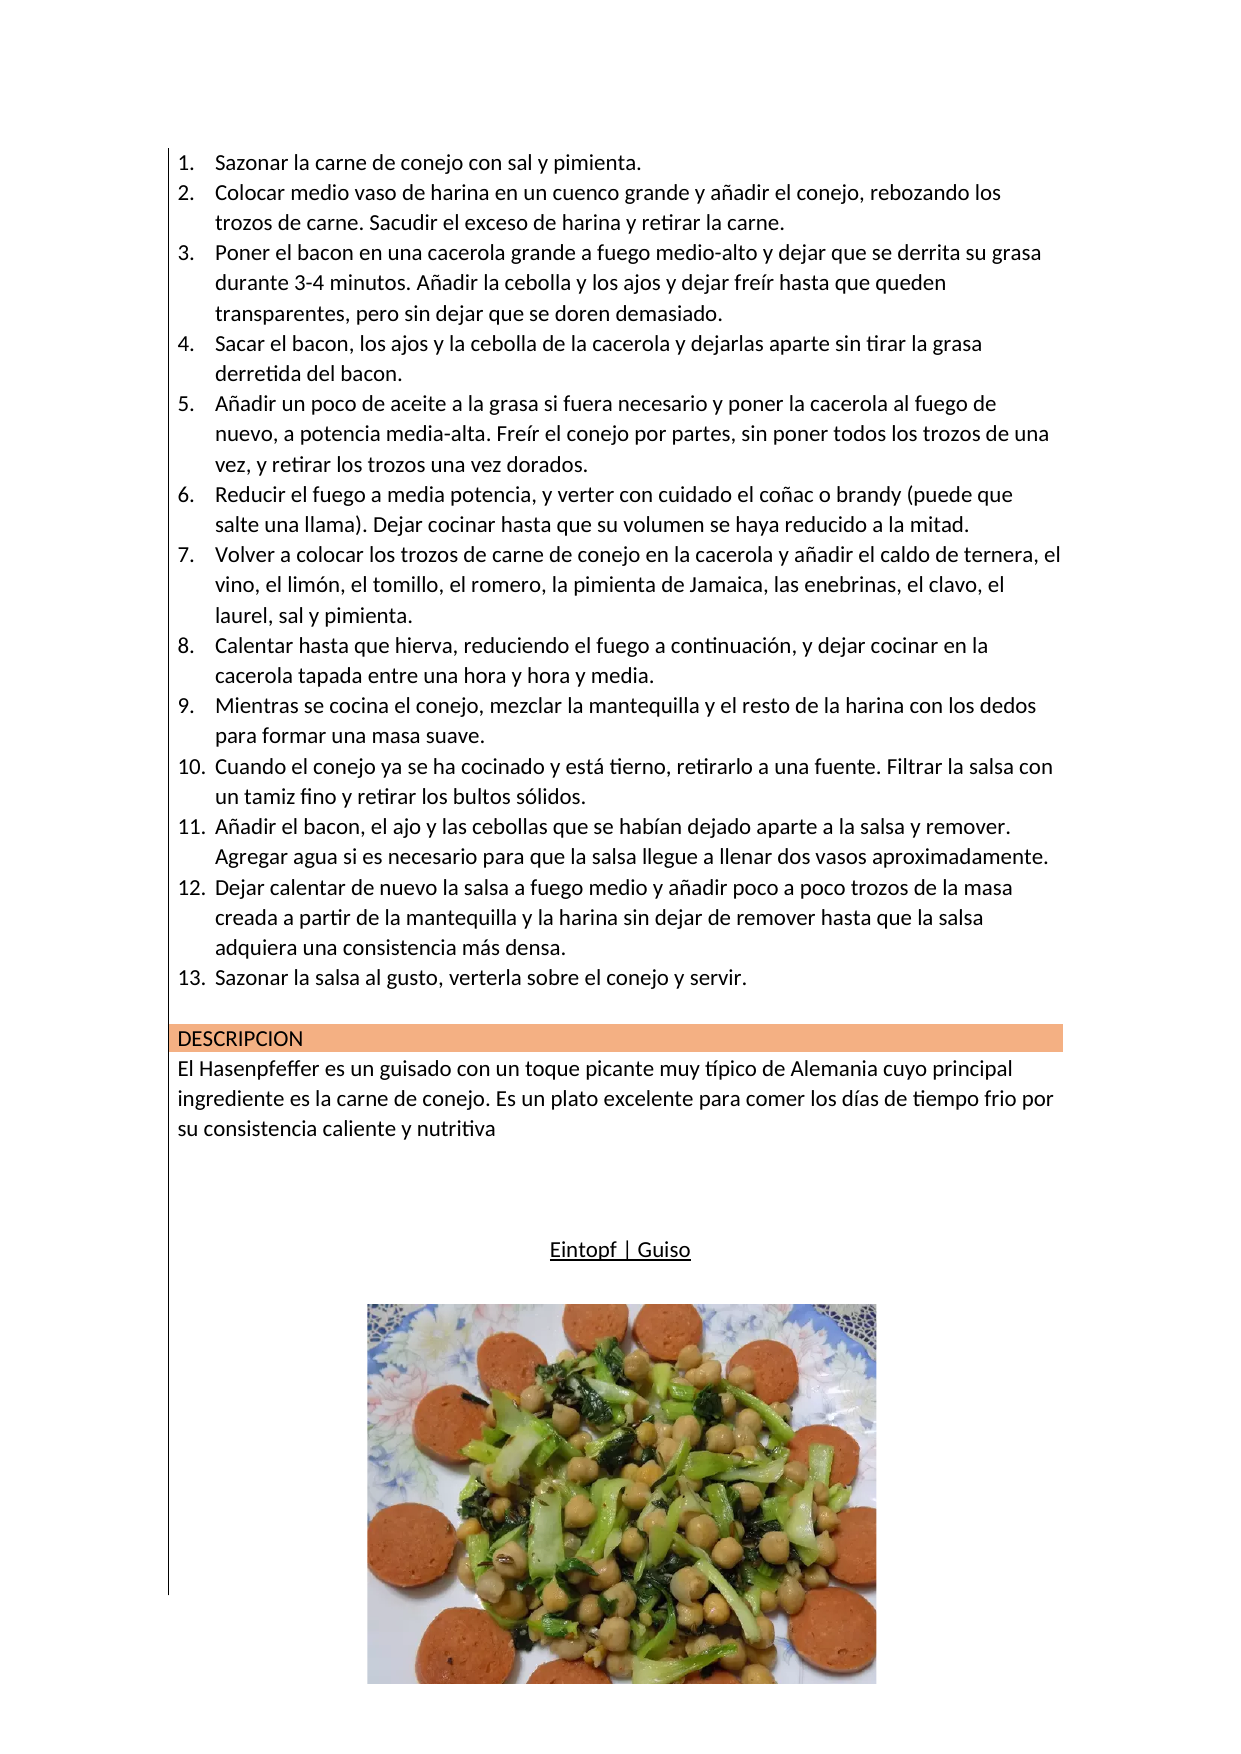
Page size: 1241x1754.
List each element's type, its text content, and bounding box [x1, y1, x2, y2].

list Dejar calentar de nuevo la salsa a fuego medio y añadir poco a poco trozos de la masa creada a partir de la mantequilla y la harina sin dejar de remover hasta que la salsa adquiera una consistencia más densa. [169, 873, 1063, 961]
list Cuando el conejo ya se ha cocinado y está tierno, retirarlo a una fuente. Filtrar la salsa con un tamiz fino y retirar los bultos sólidos. [169, 752, 1063, 810]
list Poner el bacon en una cacerola grande a fuego medio-alto y dejar que se derrita su grasa durante 3-4 minutos. Añadir la cebolla y los ajos y dejar freír hasta que queden transparentes, pero sin dejar que se doren demasiado. [169, 238, 1063, 327]
text El Hasenpfeffer es un guisado con un toque picante muy típico de Alemania cuyo principal ingrediente es la carne de conejo. Es un plato excelente para comer los días de tiempo frio por su consistencia caliente y nutritiva [169, 1054, 1063, 1142]
list Calentar hasta que hierva, reduciendo el fuego a continuación, y dejar cocinar en la cacerola tapada entre una hora y hora y media. [169, 631, 1063, 689]
text DESCRIPCION [169, 1024, 1063, 1052]
list Añadir un poco de aceite a la grasa si fuera necesario y poner la cacerola al fuego de nuevo, a potencia media-alta. Freír el conejo por partes, sin poner todos los trozos de una vez, y retirar los trozos una vez dorados. [169, 389, 1063, 478]
list Sacar el bacon, los ajos y la cebolla de la cacerola y dejarlas aparte sin tirar la grasa derretida del bacon. [169, 329, 1063, 387]
list Volver a colocar los trozos de carne de conejo en la cacerola y añadir el caldo de ternera, el vino, el limón, el tomillo, el romero, la pimienta de Jamaica, las enebrinas, el clavo, el laurel, sal y pimienta. [169, 540, 1063, 629]
list Colocar medio vaso de harina en un cuenco grande y añadir el conejo, rebozando los trozos de carne. Sacudir el exceso de harina y retirar la carne. [169, 178, 1063, 236]
list Sazonar la carne de conejo con sal y pimienta. [177, 148, 1063, 176]
picture [367, 1304, 877, 1684]
text Eintopf | Guiso [169, 1235, 1063, 1263]
list Reducir el fuego a media potencia, y verter con cuidado el coñac o brandy (puede que salte una llama). Dejar cocinar hasta que su volumen se haya reducido a la mitad. [169, 480, 1063, 538]
list Sazonar la salsa al gusto, verterla sobre el conejo y servir. [169, 963, 1063, 991]
list Añadir el bacon, el ajo y las cebollas que se habían dejado aparte a la salsa y remover. Agregar agua si es necesario para que la salsa llegue a llenar dos vasos aproximadamente. [169, 812, 1063, 870]
list Mientras se cocina el conejo, mezclar la mantequilla y el resto de la harina con los dedos para formar una masa suave. [169, 691, 1063, 749]
